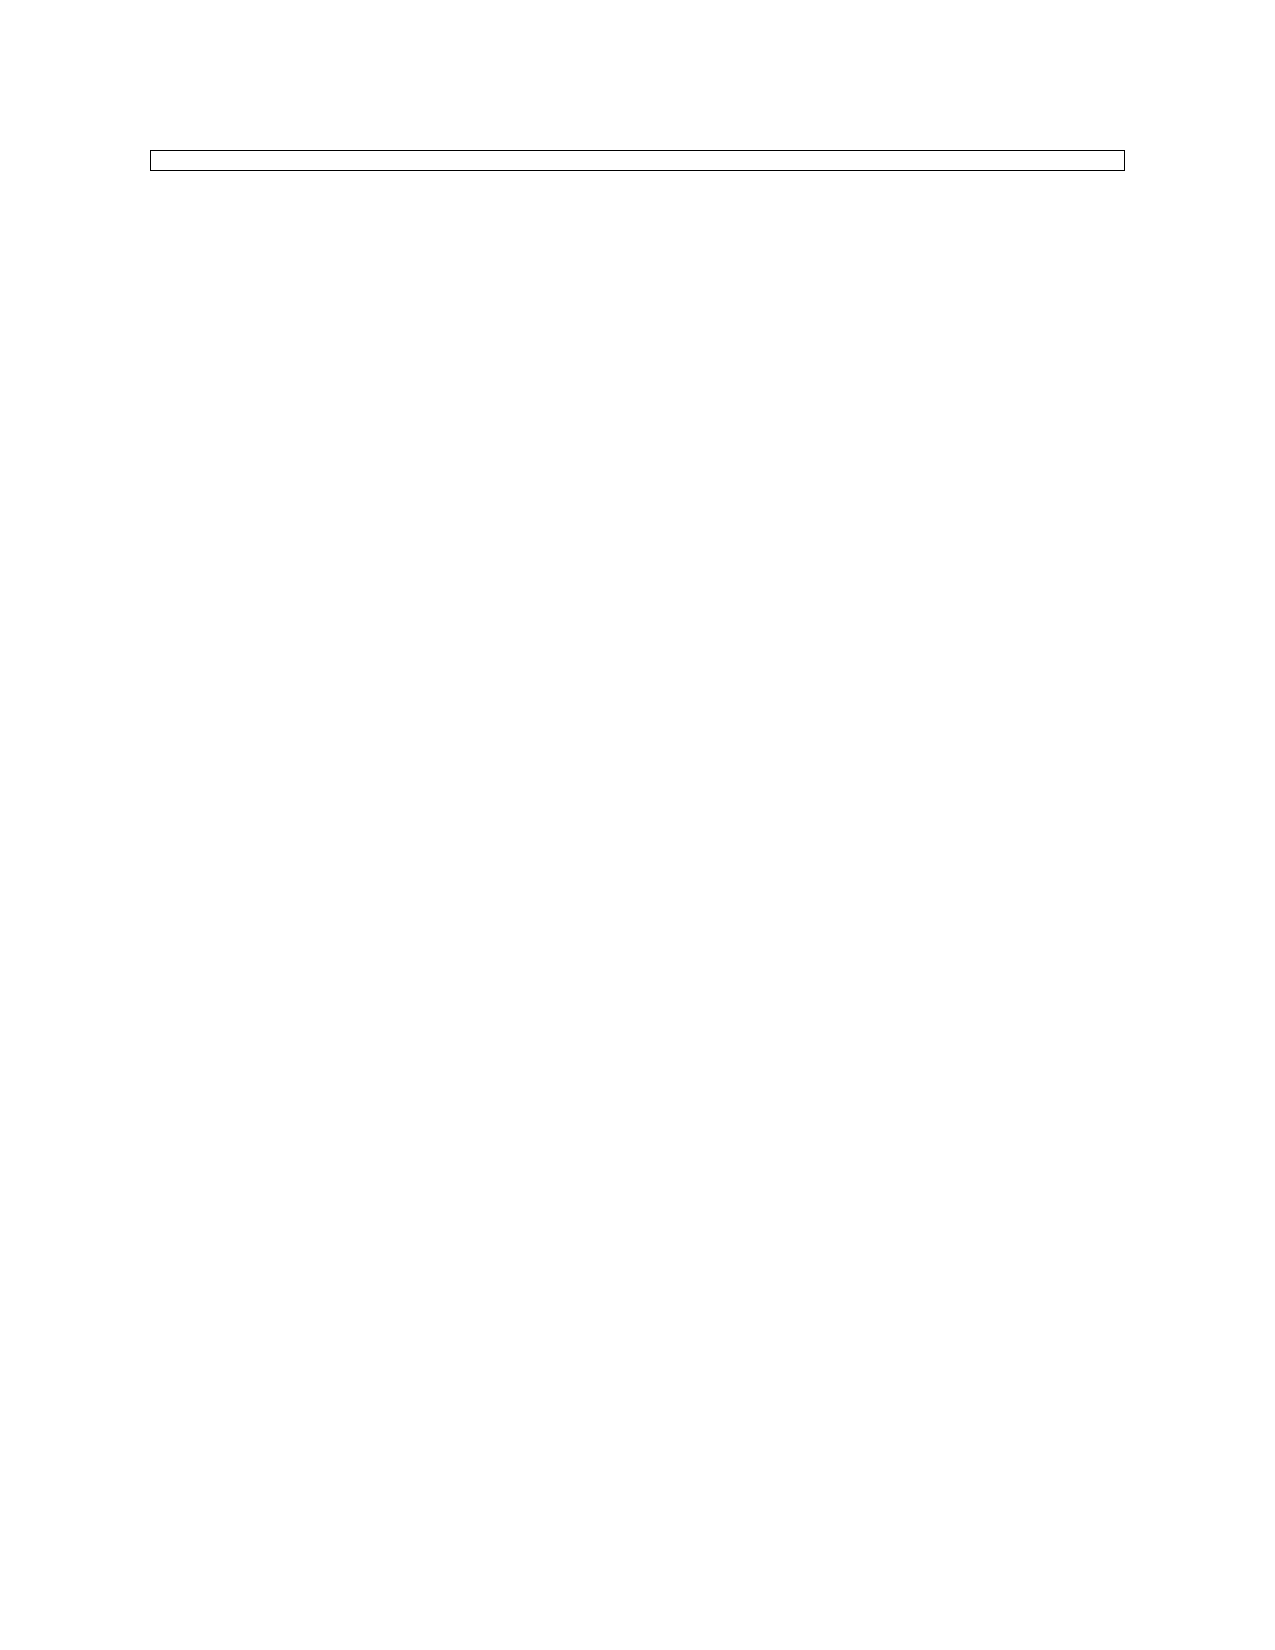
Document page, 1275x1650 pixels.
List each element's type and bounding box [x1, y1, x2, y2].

table_cell [151, 151, 1124, 170]
